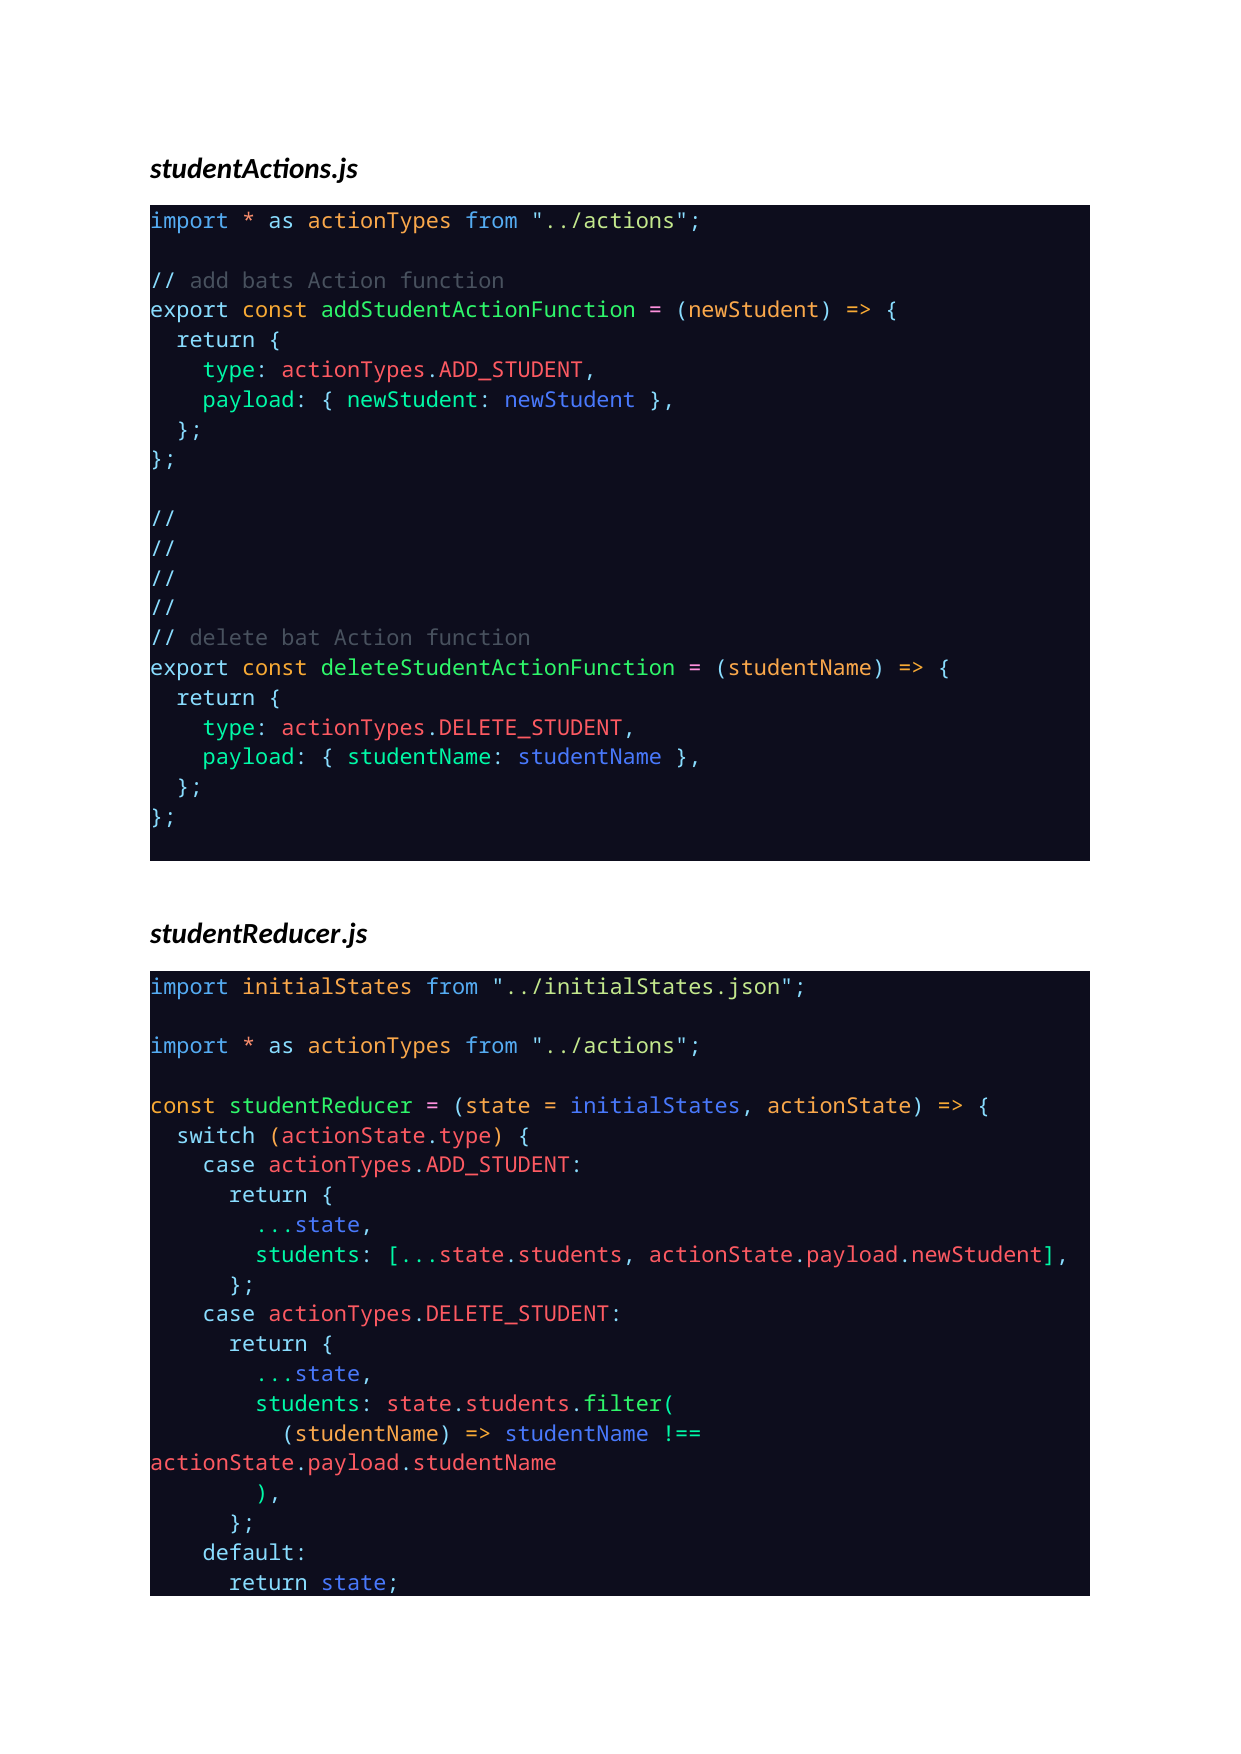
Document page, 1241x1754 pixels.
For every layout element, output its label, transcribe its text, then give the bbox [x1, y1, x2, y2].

text studentReducer.js [150, 916, 1090, 951]
text // add bats Action function [150, 265, 1090, 294]
text }; [150, 771, 1090, 801]
text (studentName) => studentName !== actionState.payload.studentName [150, 1418, 1090, 1477]
text return { [150, 1328, 1090, 1358]
text default: [150, 1537, 1090, 1567]
text students: [...state.students, actionState.payload.newStudent], [150, 1239, 1090, 1269]
text import * as actionTypes from "../actions"; [150, 205, 1090, 235]
text return { [150, 324, 1090, 354]
text studentActions.js [150, 150, 1090, 186]
text type: actionTypes.DELETE_STUDENT, [150, 712, 1090, 741]
text // [150, 503, 1090, 533]
text import initialStates from "../initialStates.json"; [150, 971, 1090, 1001]
text return { [150, 1179, 1090, 1209]
text }; [150, 443, 1090, 473]
text case actionTypes.DELETE_STUDENT: [150, 1298, 1090, 1328]
text ...state, [150, 1209, 1090, 1239]
text return { [150, 682, 1090, 712]
text students: state.students.filter( [150, 1388, 1090, 1418]
text export const addStudentActionFunction = (newStudent) => { [150, 294, 1090, 324]
text // delete bat Action function [150, 622, 1090, 652]
text }; [150, 414, 1090, 443]
text ), [150, 1477, 1090, 1507]
text // [150, 563, 1090, 592]
text }; [150, 1269, 1090, 1298]
text case actionTypes.ADD_STUDENT: [150, 1149, 1090, 1179]
text }; [150, 801, 1090, 831]
text export const deleteStudentActionFunction = (studentName) => { [150, 652, 1090, 682]
text const studentReducer = (state = initialStates, actionState) => { [150, 1090, 1090, 1120]
text // [150, 592, 1090, 622]
text // [150, 533, 1090, 563]
text import * as actionTypes from "../actions"; [150, 1030, 1090, 1060]
text payload: { studentName: studentName }, [150, 741, 1090, 771]
text type: actionTypes.ADD_STUDENT, [150, 354, 1090, 384]
text payload: { newStudent: newStudent }, [150, 384, 1090, 414]
text switch (actionState.type) { [150, 1120, 1090, 1149]
text ...state, [150, 1358, 1090, 1388]
text return state; [150, 1567, 1090, 1596]
text }; [150, 1507, 1090, 1537]
